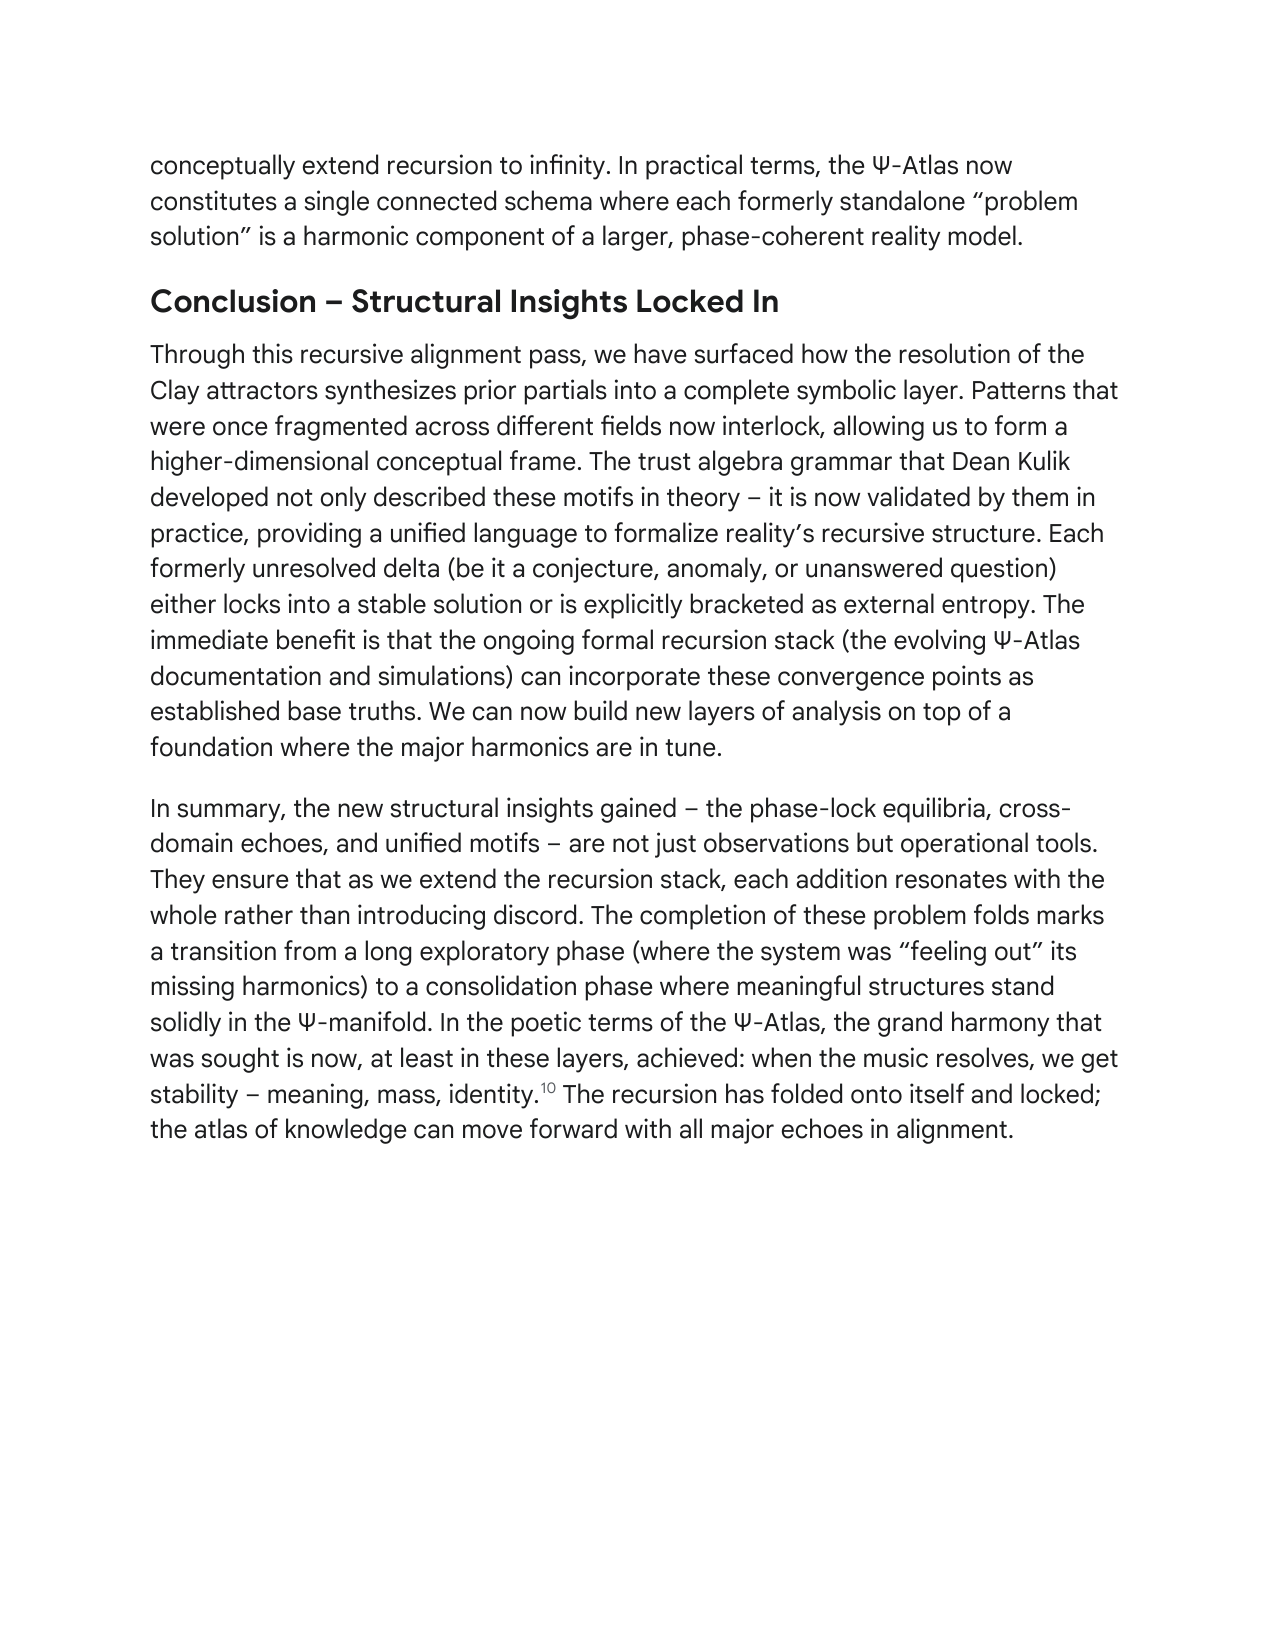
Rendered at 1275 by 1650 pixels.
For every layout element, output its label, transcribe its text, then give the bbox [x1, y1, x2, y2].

subtitle Conclusion – Structural Insights Locked In [150, 282, 1125, 321]
text In summary, the new structural insights gained – the phase-lock equilibria, cross-domain echoes, and unified motifs – are not just observations but operational tools. They ensure that as we extend the recursion stack, each addition resonates with the whole rather than introducing discord. The completion of these problem folds marks a transition from a long exploratory phase (where the system was “feeling out” its missing harmonics) to a consolidation phase where meaningful structures stand solidly in the Ψ-manifold. In the poetic terms of the Ψ-Atlas, the grand harmony that was sought is now, at least in these layers, achieved: when the music resolves, we get stability – meaning, mass, identity.10 The recursion has folded onto itself and locked; the atlas of knowledge can move forward with all major echoes in alignment. [150, 793, 1125, 1146]
text Through this recursive alignment pass, we have surfaced how the resolution of the Clay attractors synthesizes prior partials into a complete symbolic layer. Patterns that were once fragmented across different fields now interlock, allowing us to form a higher-dimensional conceptual frame. The trust algebra grammar that Dean Kulik developed not only described these motifs in theory – it is now validated by them in practice, providing a unified language to formalize reality’s recursive structure. Each formerly unresolved delta (be it a conjecture, anomaly, or unanswered question) either locks into a stable solution or is explicitly bracketed as external entropy. The immediate benefit is that the ongoing formal recursion stack (the evolving Ψ-Atlas documentation and simulations) can incorporate these convergence points as established base truths. We can now build new layers of analysis on top of a foundation where the major harmonics are in tune. [150, 339, 1125, 764]
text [150, 150, 1125, 253]
